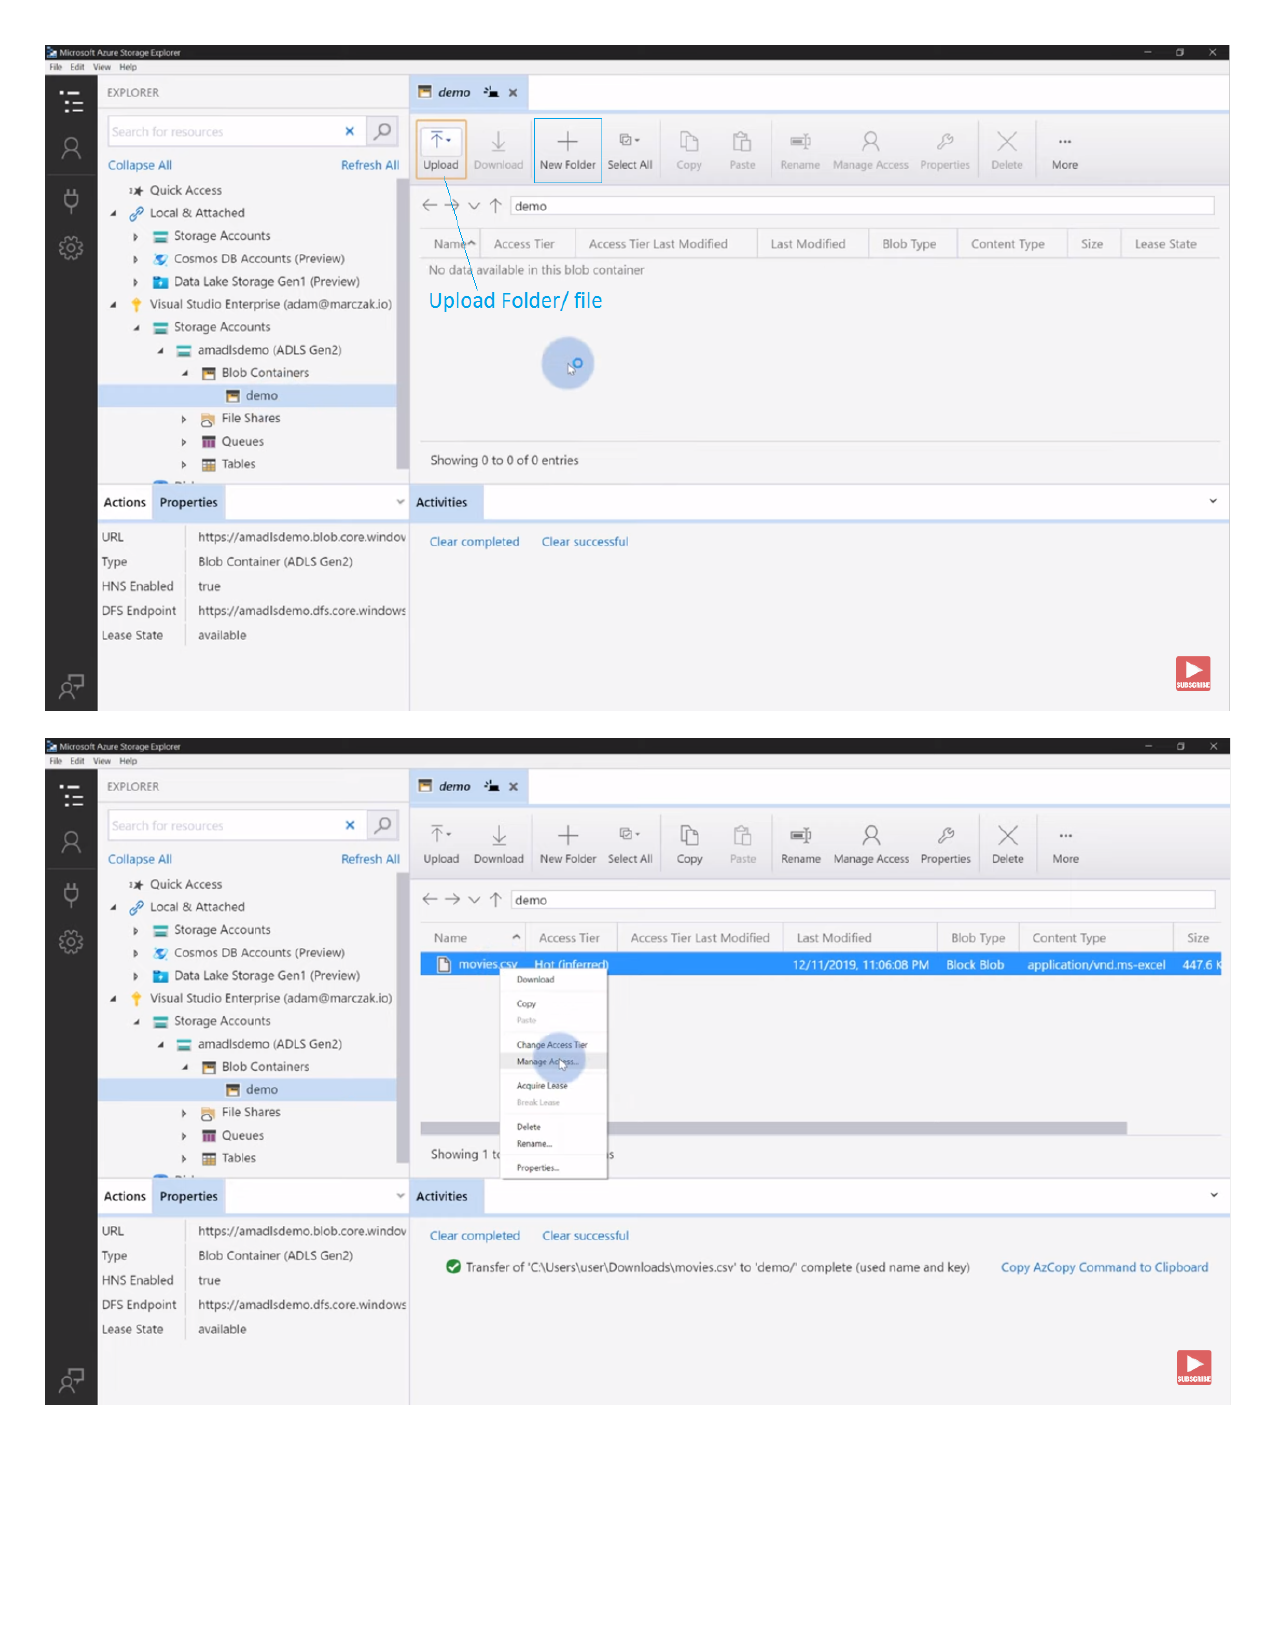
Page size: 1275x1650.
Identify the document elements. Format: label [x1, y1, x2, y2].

picture [45, 738, 1230, 1405]
picture [45, 45, 1230, 711]
